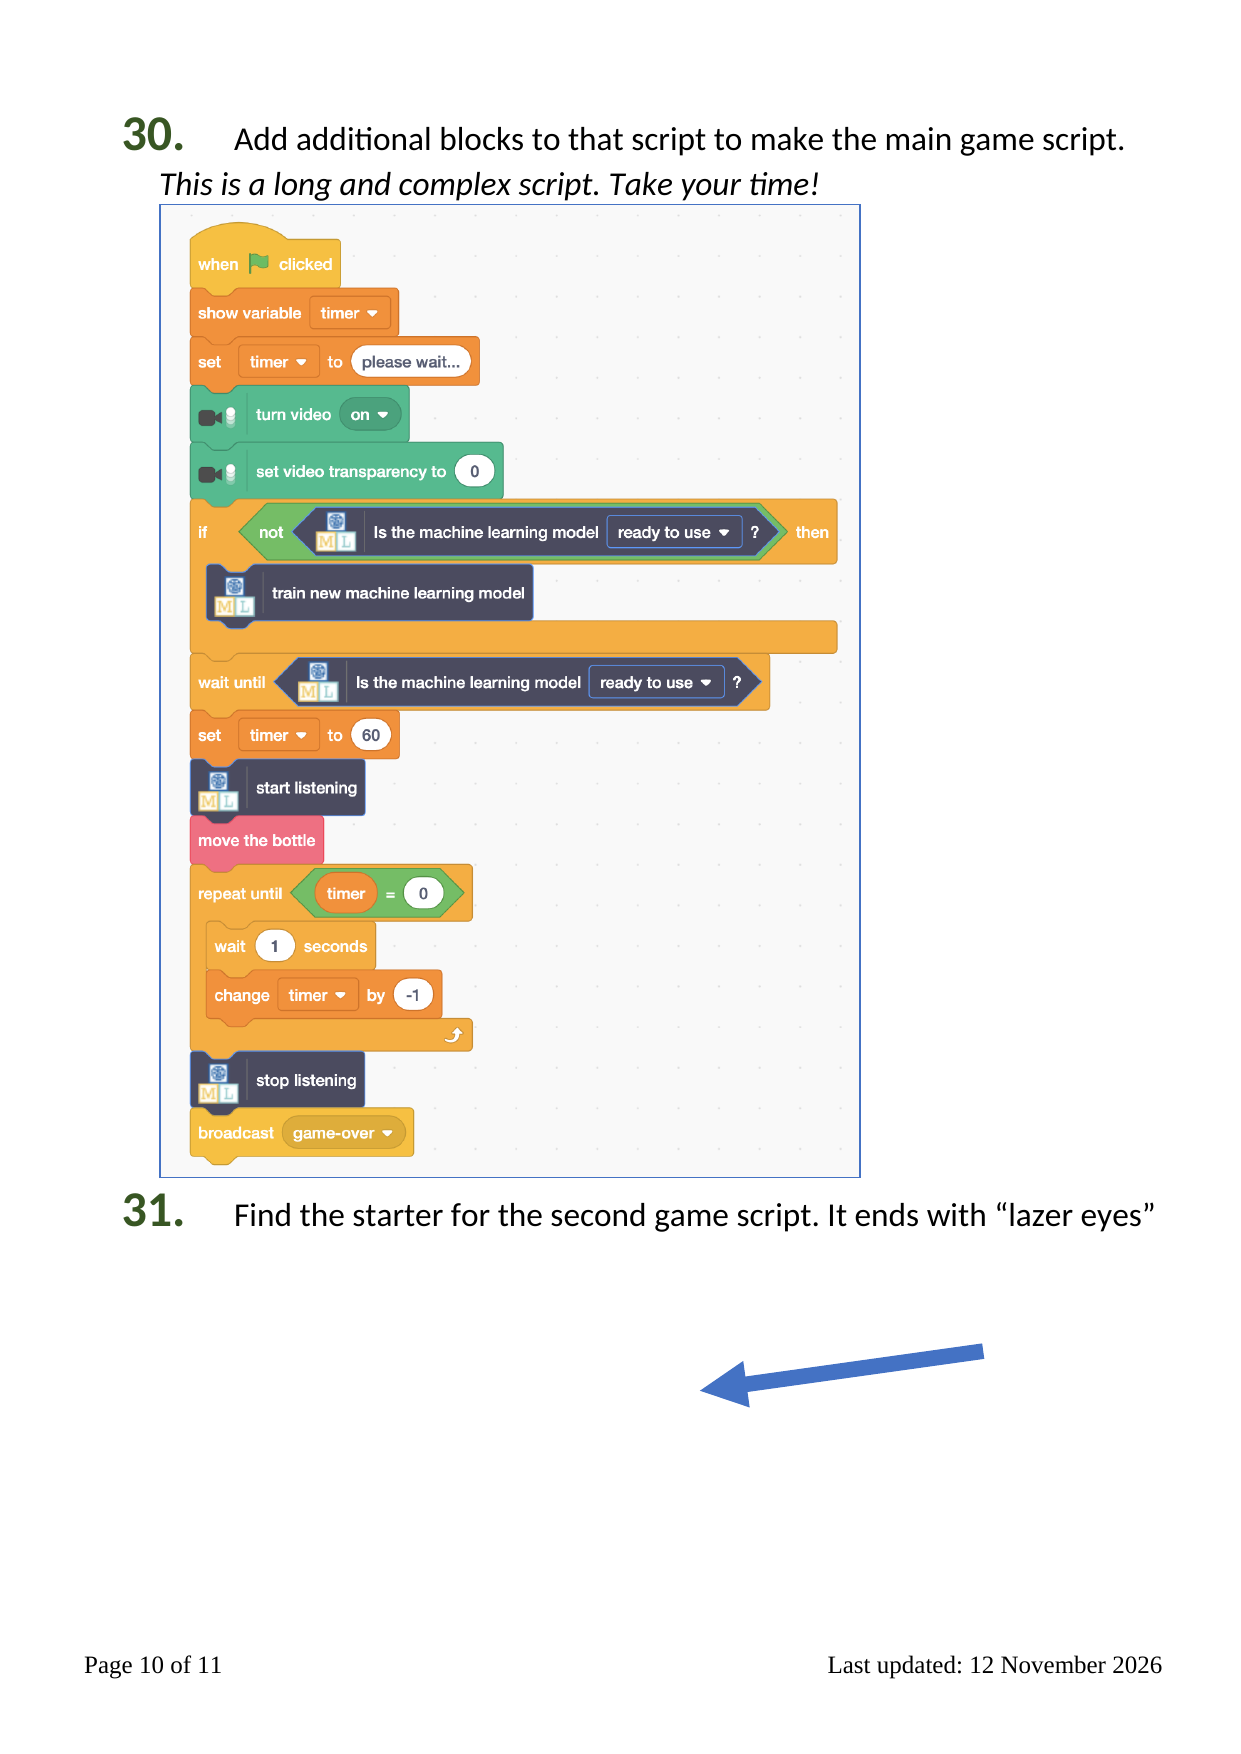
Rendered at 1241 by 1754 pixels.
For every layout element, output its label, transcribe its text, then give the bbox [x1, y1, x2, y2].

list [121, 1178, 1164, 1280]
picture [161, 205, 859, 1177]
